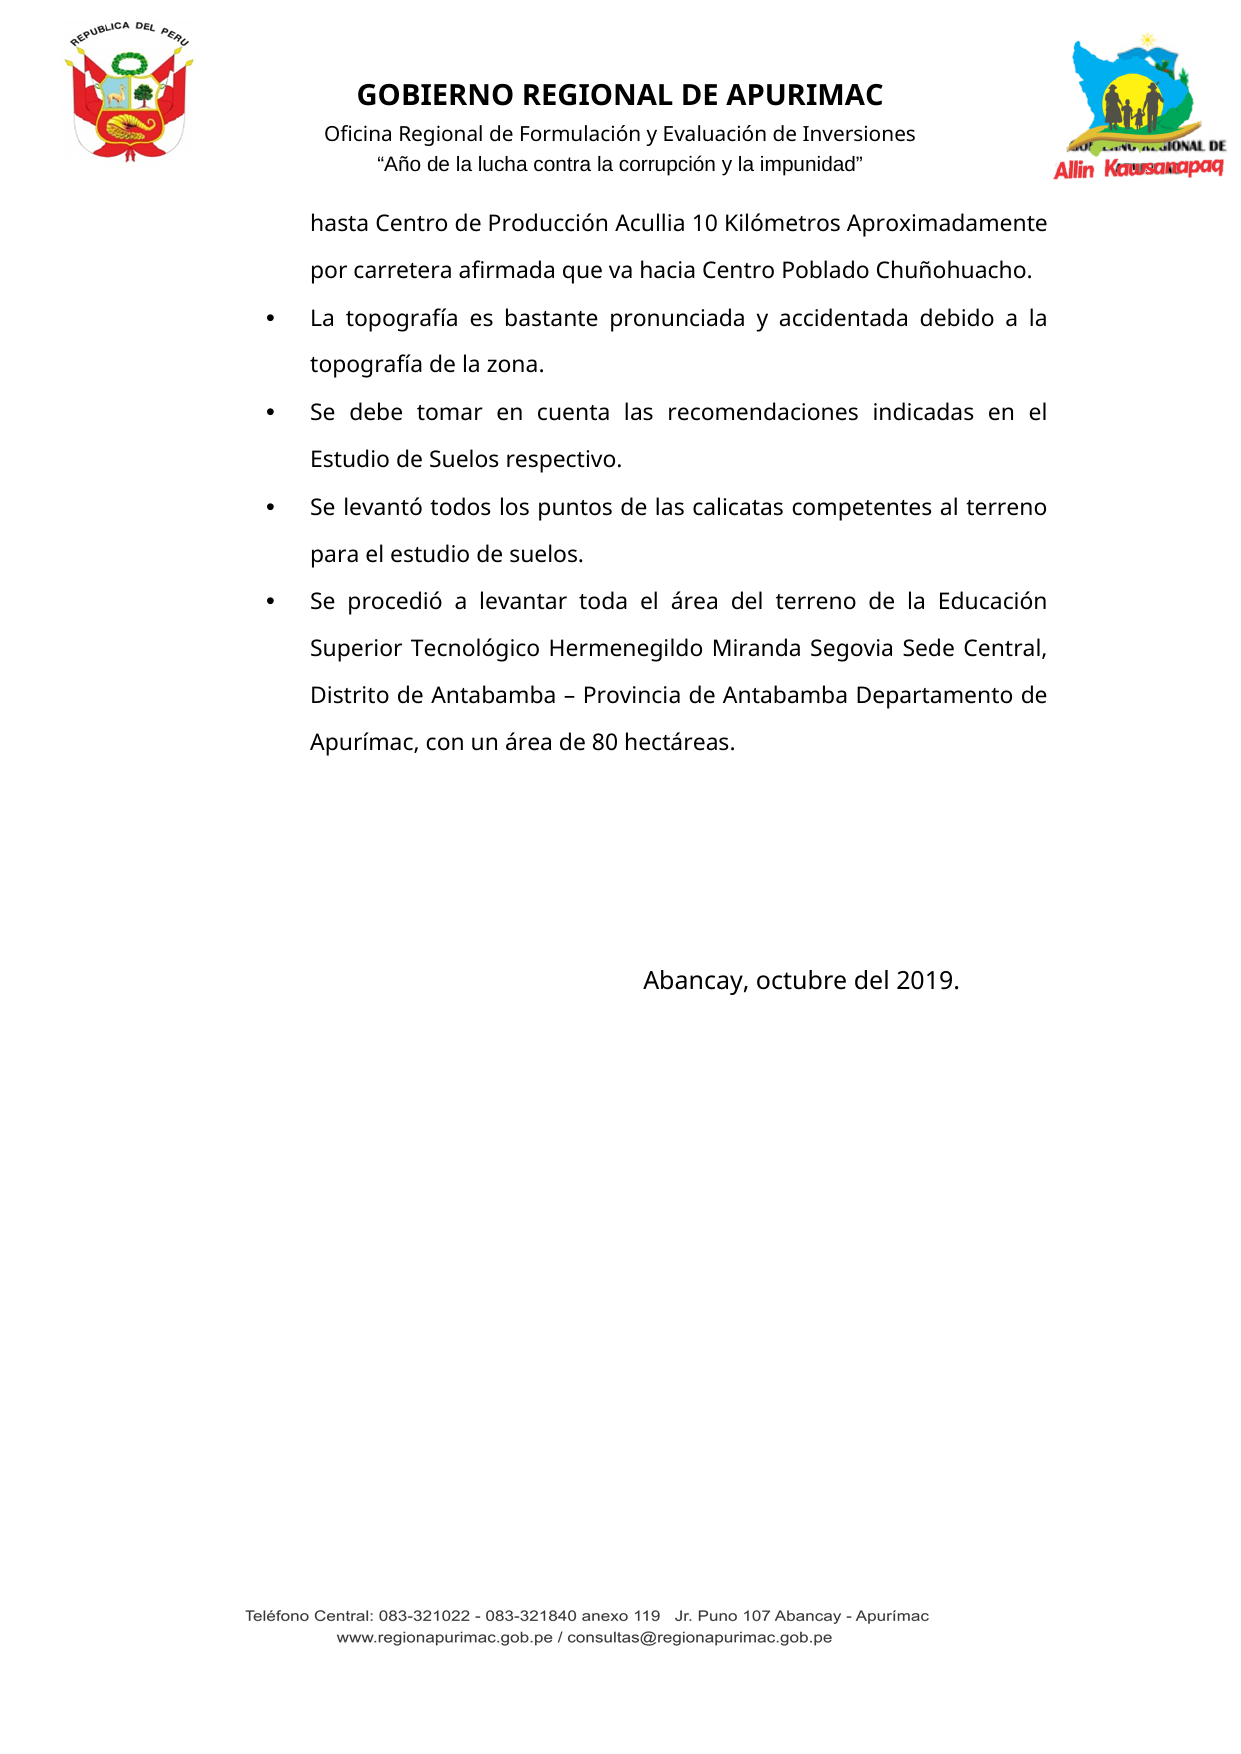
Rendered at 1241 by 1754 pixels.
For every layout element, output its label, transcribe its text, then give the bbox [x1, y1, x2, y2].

text Abancay, octubre del 2019. [310, 963, 960, 997]
picture [245, 1572, 995, 1681]
list Se levantó todos los puntos de las calicatas competentes al terreno para el estudio de suelos. [266, 491, 1048, 569]
picture [1046, 32, 1241, 197]
list Se procedió a levantar toda el área del terreno de la Educación Superior Tecnológico Hermenegildo Miranda Segovia Sede Central, Distrito de Antabamba – Provincia de Antabamba Departamento de Apurímac, con un área de 80 hectáreas. [266, 585, 1048, 757]
list Se debe tomar en cuenta las recomendaciones indicadas en el Estudio de Suelos respectivo. [266, 396, 1048, 474]
list La topografía es bastante pronunciada y accidentada debido a la topografía de la zona. [266, 302, 1048, 380]
picture [18, 13, 235, 170]
